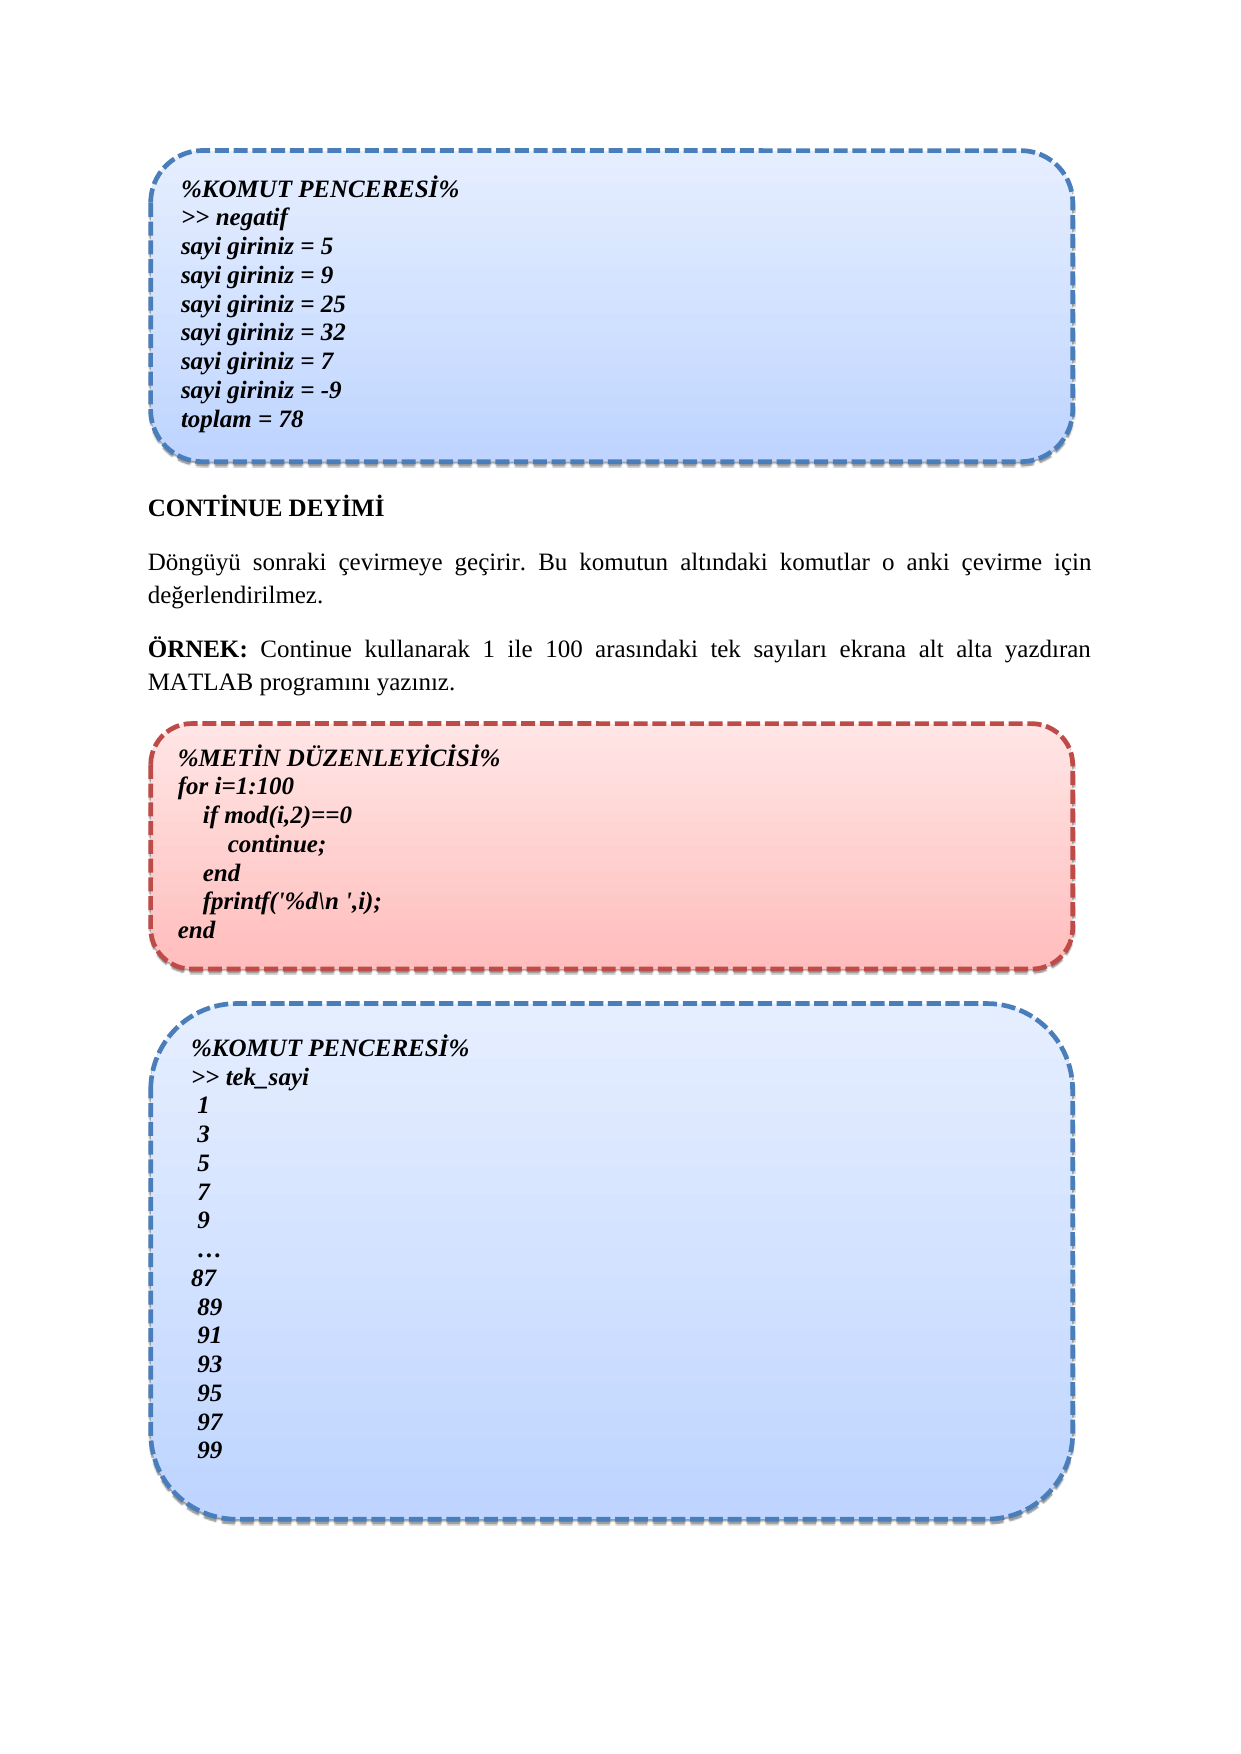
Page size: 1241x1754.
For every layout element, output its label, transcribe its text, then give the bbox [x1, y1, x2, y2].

text CONTİNUE DEYİMİ [148, 493, 1093, 522]
text Döngüyü sonraki çevirmeye geçirir. Bu komutun altındaki komutlar o anki çevirme için değerlendirilmez. [148, 547, 1093, 609]
text ÖRNEK: Continue kullanarak 1 ile 100 arasındaki tek sayıları ekrana alt alta yazdıran MATLAB programını yazınız. [148, 634, 1093, 696]
